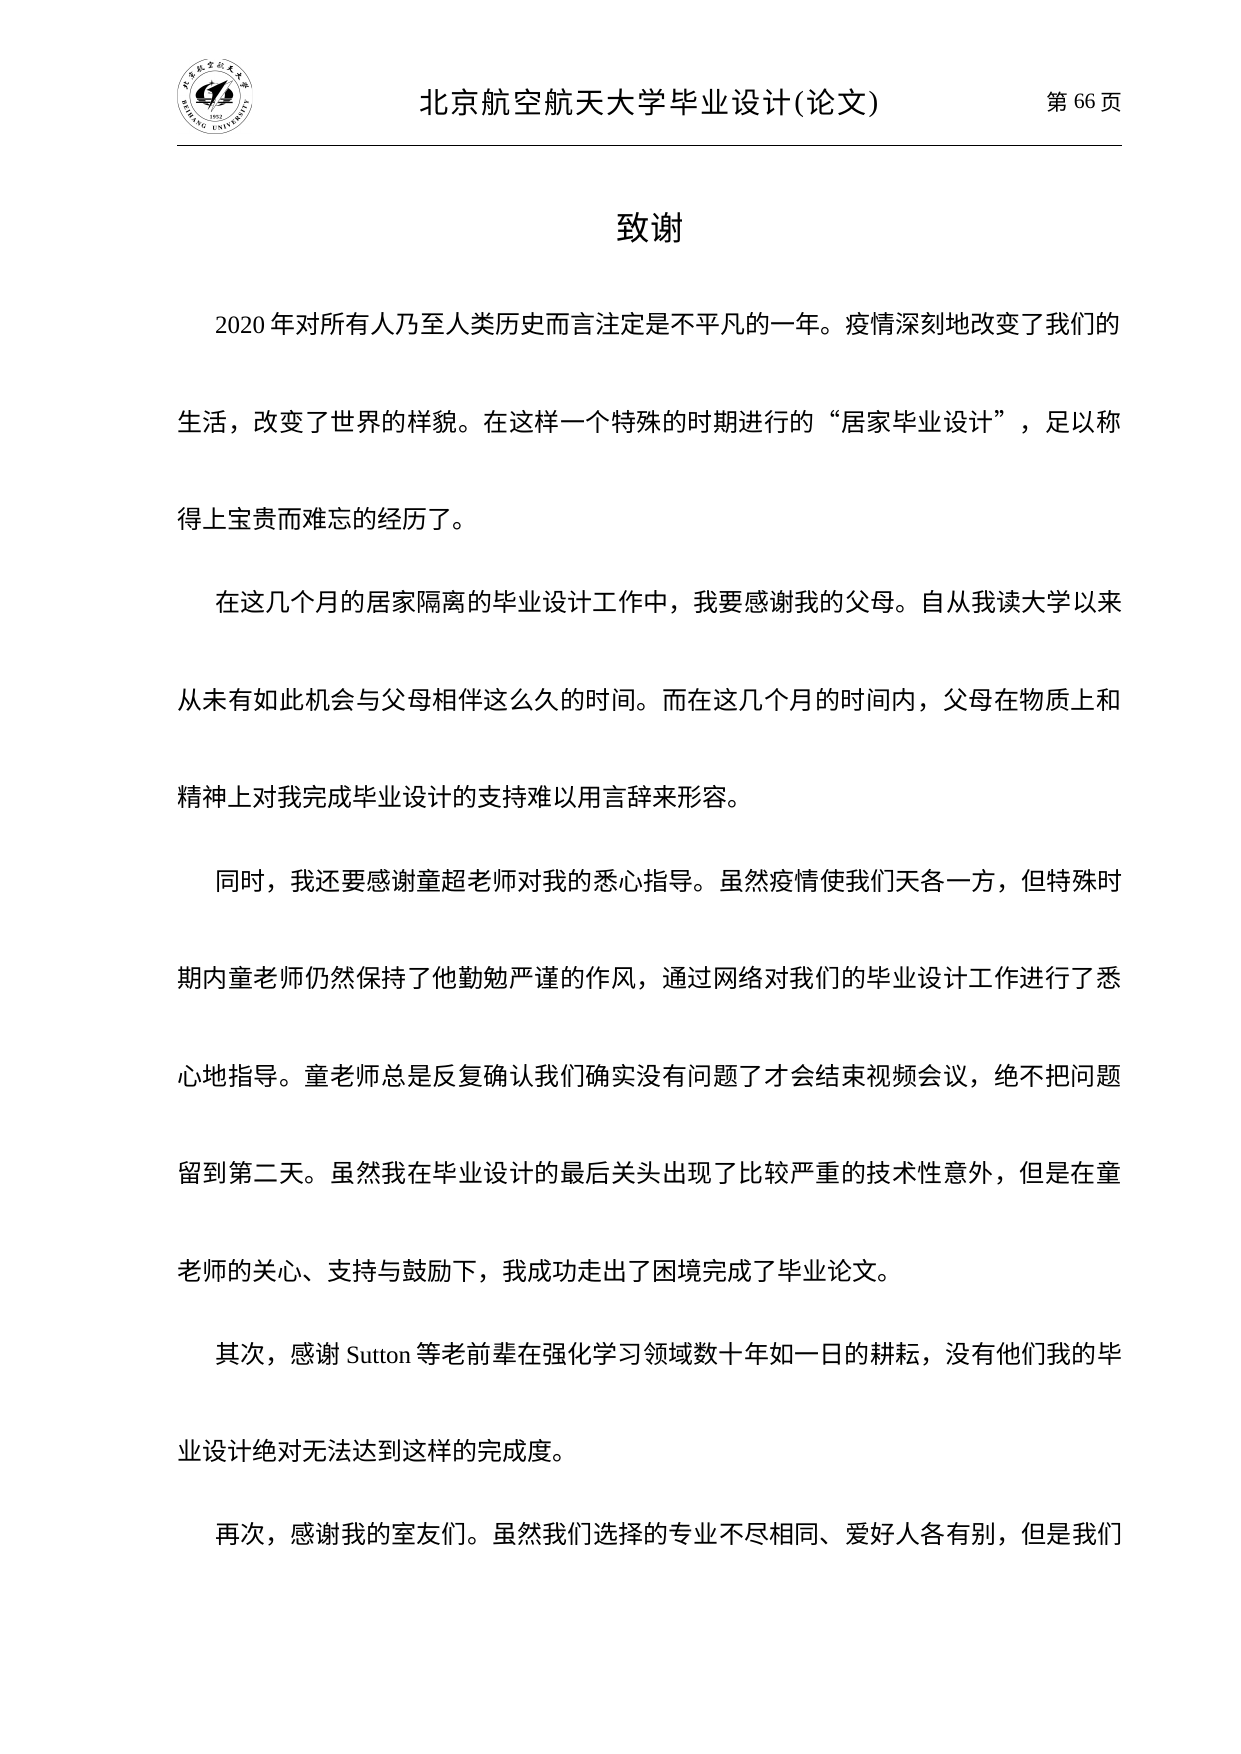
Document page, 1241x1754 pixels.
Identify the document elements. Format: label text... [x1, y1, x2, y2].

subtitle 致谢 [177, 193, 1122, 258]
text 在这几个月的居家隔离的毕业设计工作中，我要感谢我的父母。自从我读大学以来，从未有如此机会与父母相伴这么久的时间。而在这几个月的时间内，父母在物质上和精神上对我完成毕业设计的支持难以用言辞来形容。 [177, 568, 1122, 828]
picture [177, 59, 253, 134]
text 2020年对所有人乃至人类历史而言注定是不平凡的一年。疫情深刻地改变了我们的生活，改变了世界的样貌。在这样一个特殊的时期进行的“居家毕业设计”，足以称得上宝贵而难忘的经历了。 [177, 290, 1122, 550]
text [177, 1500, 1122, 1565]
text 同时，我还要感谢童超老师对我的悉心指导。虽然疫情使我们天各一方，但特殊时期内童老师仍然保持了他勤勉严谨的作风，通过网络对我们的毕业设计工作进行了悉心地指导。童老师总是反复确认我们确实没有问题了才会结束视频会议，绝不把问题留到第二天。虽然我在毕业设计的最后关头出现了比较严重的技术性意外，但是在童老师的关心、支持与鼓励下，我成功走出了困境完成了毕业论文。 [177, 847, 1122, 1302]
text 其次，感谢Sutton等老前辈在强化学习领域数十年如一日的耕耘，没有他们我的毕业设计绝对无法达到这样的完成度。 [177, 1320, 1122, 1482]
